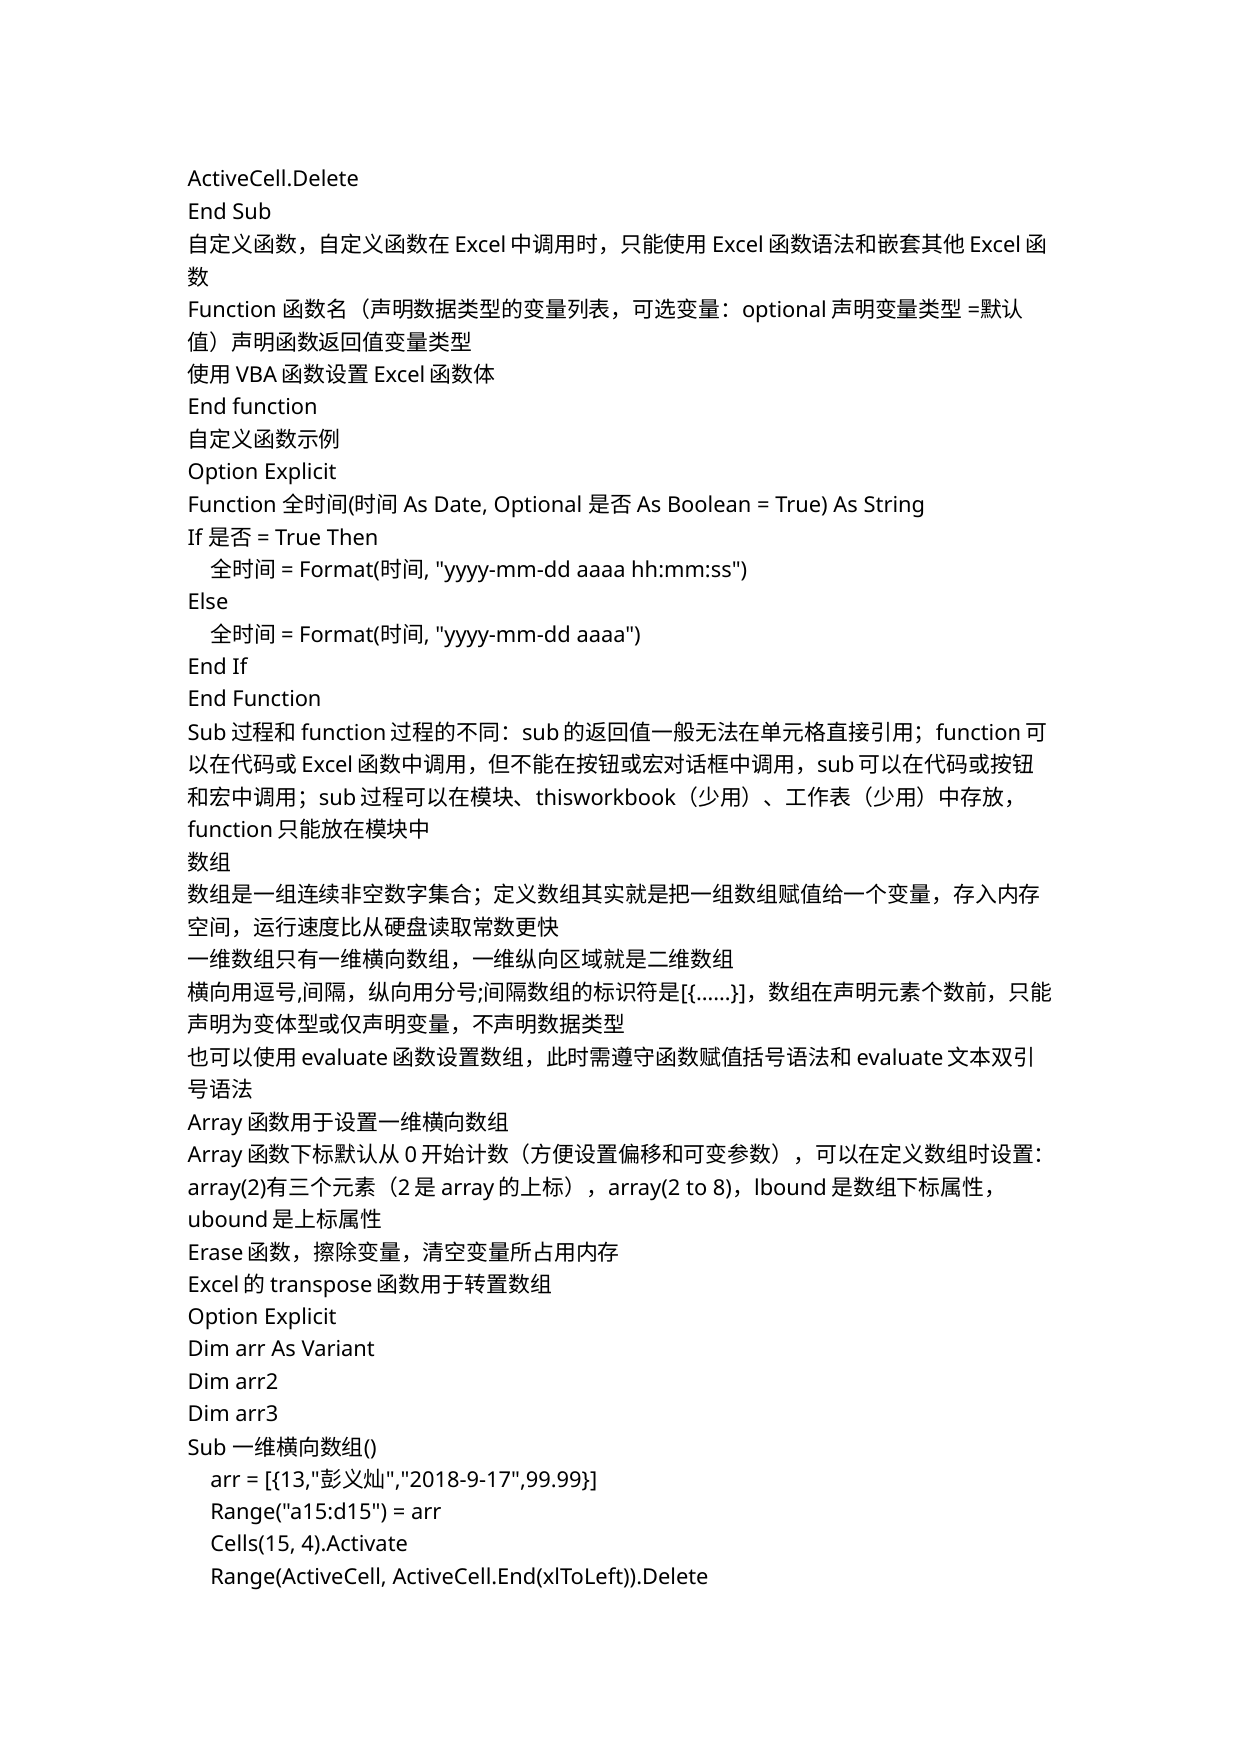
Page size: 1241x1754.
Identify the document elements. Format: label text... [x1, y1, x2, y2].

text Erase函数，擦除变量，清空变量所占用内存 [187, 1234, 1053, 1267]
text 自定义函数示例 [187, 422, 1053, 454]
text arr = [{13,"彭义灿","2018-9-17",99.99}] [187, 1462, 1053, 1494]
text 数组是一组连续非空数字集合；定义数组其实就是把一组数组赋值给一个变量，存入内存空间，运行速度比从硬盘读取常数更快 [187, 877, 1053, 942]
text Dim arr2 [187, 1364, 1053, 1397]
text Sub 一维横向数组() [187, 1429, 1053, 1462]
text If 是否 = True Then [187, 519, 1053, 552]
text Array函数下标默认从0开始计数（方便设置偏移和可变参数），可以在定义数组时设置：array(2)有三个元素（2是array的上标），array(2 to 8)，lbound是数组下标属性，ubound是上标属性 [187, 1137, 1053, 1234]
text 使用VBA函数设置Excel函数体 [187, 357, 1053, 389]
text Cells(15, 4).Activate [187, 1527, 1053, 1559]
text Sub过程和function过程的不同：sub的返回值一般无法在单元格直接引用；function可以在代码或Excel函数中调用，但不能在按钮或宏对话框中调用，sub可以在代码或按钮和宏中调用；sub过程可以在模块、thisworkbook（少用）、工作表（少用）中存放，function只能放在模块中 [187, 714, 1053, 844]
text 也可以使用evaluate函数设置数组，此时需遵守函数赋值括号语法和evaluate文本双引号语法 [187, 1039, 1053, 1104]
text Range("a15:d15") = arr [187, 1494, 1053, 1527]
text End If [187, 649, 1053, 682]
text 全时间 = Format(时间, "yyyy-mm-dd aaaa hh:mm:ss") [187, 552, 1053, 584]
text 自定义函数，自定义函数在Excel中调用时，只能使用Excel函数语法和嵌套其他Excel函数 [187, 227, 1053, 292]
text End Sub [187, 194, 1053, 227]
text Function 全时间(时间 As Date, Optional 是否 As Boolean = True) As String [187, 487, 1053, 519]
text 一维数组只有一维横向数组，一维纵向区域就是二维数组 [187, 942, 1053, 974]
text 全时间 = Format(时间, "yyyy-mm-dd aaaa") [187, 617, 1053, 649]
text 横向用逗号,间隔，纵向用分号;间隔数组的标识符是[{……}]，数组在声明元素个数前，只能声明为变体型或仅声明变量，不声明数据类型 [187, 974, 1053, 1039]
text End Function [187, 682, 1053, 714]
text End function [187, 389, 1053, 422]
text Dim arr3 [187, 1397, 1053, 1429]
text Range(ActiveCell, ActiveCell.End(xlToLeft)).Delete [187, 1559, 1053, 1592]
text Dim arr As Variant [187, 1332, 1053, 1364]
text Option Explicit [187, 454, 1053, 487]
text Option Explicit [187, 1299, 1053, 1332]
text Array函数用于设置一维横向数组 [187, 1104, 1053, 1137]
text Excel的transpose函数用于转置数组 [187, 1267, 1053, 1299]
text Else [187, 584, 1053, 617]
text Function 函数名（声明数据类型的变量列表，可选变量：optional声明变量类型 =默认值）声明函数返回值变量类型 [187, 292, 1053, 357]
text 数组 [187, 844, 1053, 877]
text ActiveCell.Delete [187, 162, 1053, 194]
